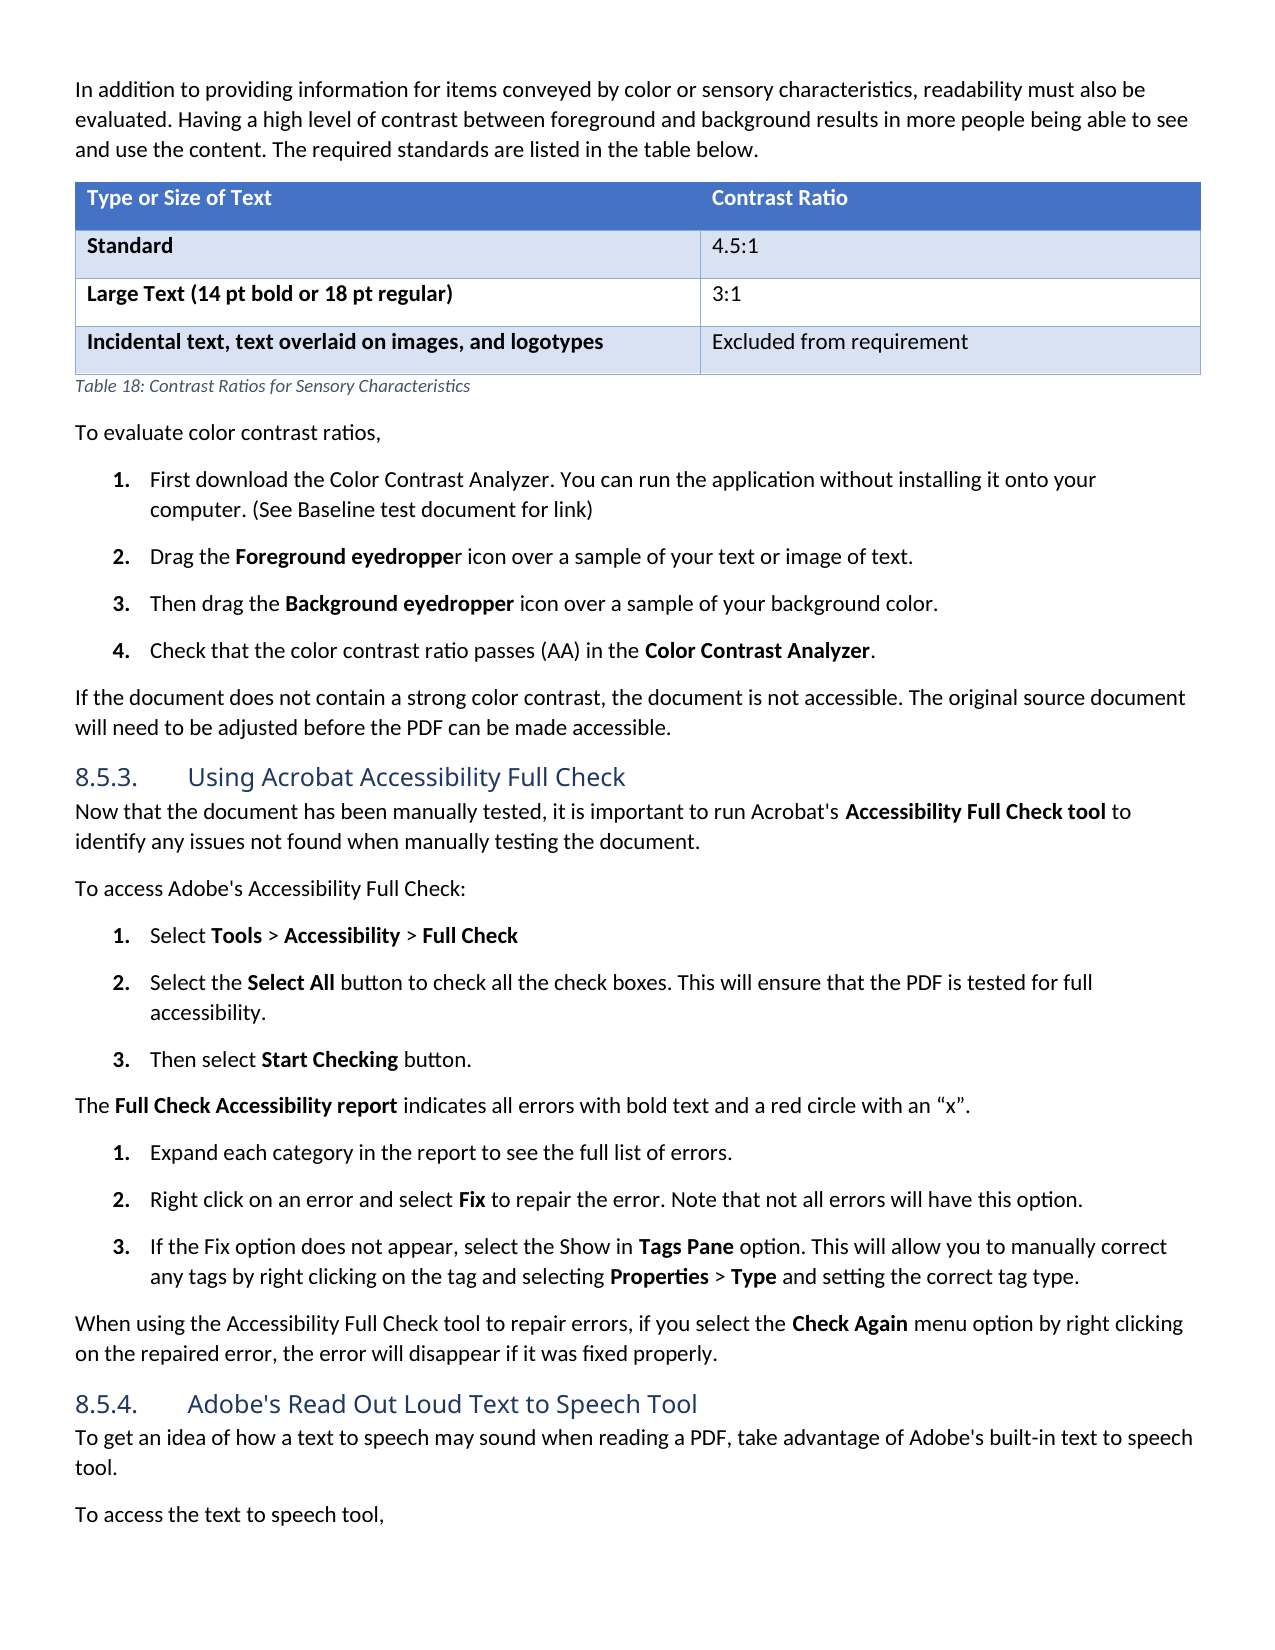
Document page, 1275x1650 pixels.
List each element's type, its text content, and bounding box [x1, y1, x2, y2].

text In addition to providing information for items conveyed by color or sensory characteristics, readability must also be evaluated. Having a high level of contrast between foreground and background results in more people being able to see and use the content. The required standards are listed in the table below. [75, 75, 1200, 163]
table_cell 3:1 [701, 279, 1200, 326]
table_cell Incidental text, text overlaid on images, and logotypes [76, 327, 700, 373]
list Expand each category in the report to see the full list of errors. [112, 1138, 1200, 1166]
list If the Fix option does not appear, select the Show in Tags Pane option. This will allow you to manually correct any tags by right clicking on the tag and selecting Properties > Type and setting the correct tag type. [112, 1232, 1200, 1290]
text Adobe's Read Out Loud Text to Speech Tool [75, 1386, 1200, 1420]
text To evaluate color contrast ratios, [75, 418, 1200, 446]
table_cell Large Text (14 pt bold or 18 pt regular) [76, 279, 700, 326]
text To access Adobe's Accessibility Full Check: [75, 874, 1200, 902]
table_cell Excluded from requirement [701, 327, 1200, 373]
list Select the Select All button to check all the check boxes. This will ensure that the PDF is tested for full accessibility. [112, 968, 1200, 1026]
table_cell Standard [76, 231, 700, 278]
list Then select Start Checking button. [112, 1045, 1200, 1073]
text Using Acrobat Accessibility Full Check [75, 760, 1200, 794]
table_header Contrast Ratio [701, 183, 1200, 230]
list Check that the color contrast ratio passes (AA) in the Color Contrast Analyzer. [112, 636, 1200, 664]
table_cell 4.5:1 [701, 231, 1200, 278]
list Right click on an error and select Fix to repair the error. Note that not all errors will have this option. [112, 1185, 1200, 1213]
list Select Tools > Accessibility > Full Check [112, 921, 1200, 949]
text To get an idea of how a text to speech may sound when reading a PDF, take advantage of Adobe's built-in text to speech tool. [75, 1423, 1200, 1481]
text When using the Accessibility Full Check tool to repair errors, if you select the Check Again menu option by right clicking on the repaired error, the error will disappear if it was fixed properly. [75, 1309, 1200, 1367]
list Drag the Foreground eyedropper icon over a sample of your text or image of text. [112, 542, 1200, 570]
list Then drag the Background eyedropper icon over a sample of your background color. [112, 589, 1200, 617]
list First download the Color Contrast Analyzer. You can run the application without installing it onto your computer. (See Baseline test document for link) [112, 465, 1200, 523]
text Now that the document has been manually tested, it is important to run Acrobat's Accessibility Full Check tool to identify any issues not found when manually testing the document. [75, 797, 1200, 855]
text The Full Check Accessibility report indicates all errors with bold text and a red circle with an “x”. [75, 1092, 1200, 1119]
text If the document does not contain a strong color contrast, the document is not accessible. The original source document will need to be adjusted before the PDF can be made accessible. [75, 683, 1200, 741]
table_header Type or Size of Text [76, 183, 700, 230]
text To access the text to speech tool, [75, 1500, 1200, 1528]
